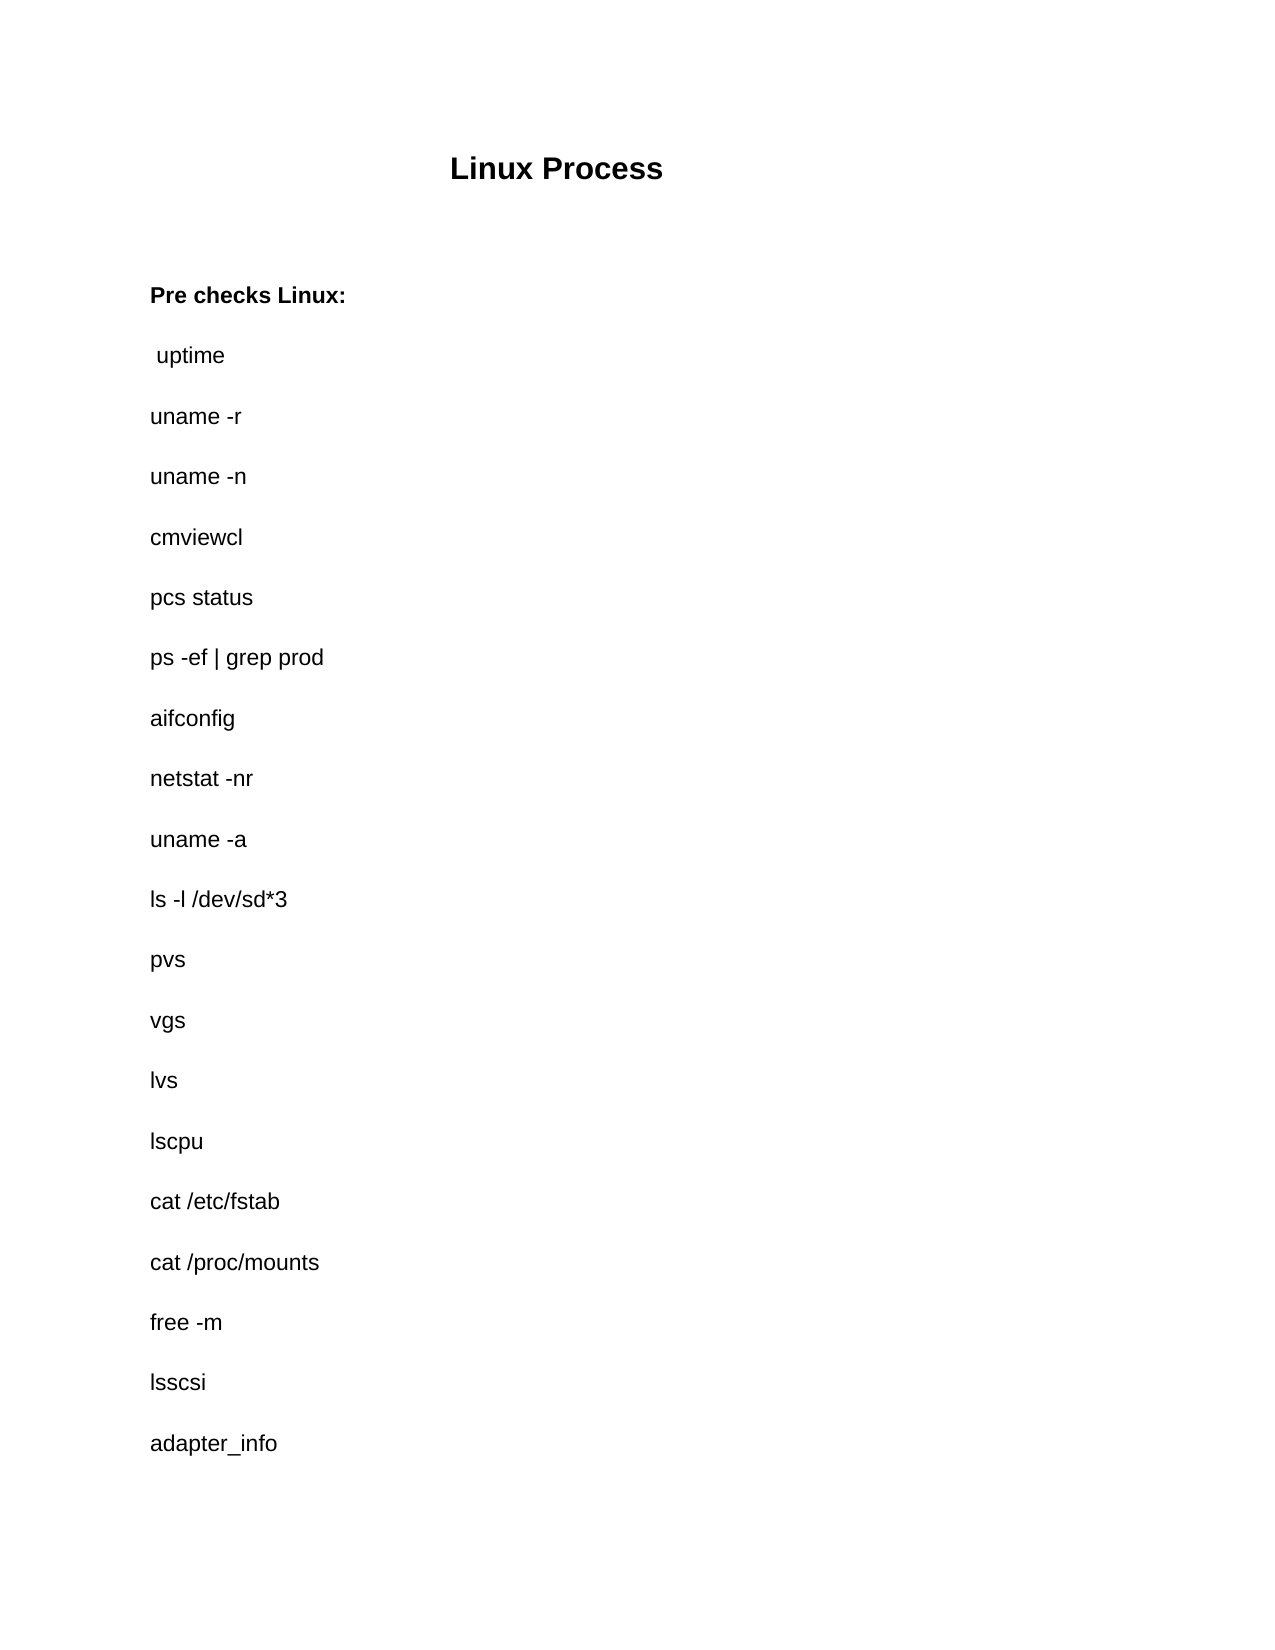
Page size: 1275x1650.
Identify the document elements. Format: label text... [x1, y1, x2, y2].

text uname -n [150, 463, 1125, 489]
text netstat -nr [150, 765, 1125, 792]
text pvs [150, 946, 1125, 973]
text lscpu [150, 1128, 1125, 1154]
text lsscsi [150, 1369, 1125, 1396]
text free -m [150, 1309, 1125, 1335]
text adapter_info [150, 1430, 1125, 1456]
text ps -ef | grep prod [150, 644, 1125, 671]
text uptime [150, 342, 1125, 369]
text cmviewcl [150, 523, 1125, 550]
text Pre checks Linux: [150, 282, 1125, 308]
text pcs status [150, 584, 1125, 610]
text uname -r [150, 403, 1125, 429]
text uname -a [150, 826, 1125, 852]
text ls -l /dev/sd*3 [150, 886, 1125, 912]
text vgs [150, 1007, 1125, 1033]
text aifconfig [150, 705, 1125, 731]
text cat /proc/mounts [150, 1248, 1125, 1275]
text Linux Process [450, 150, 1125, 186]
text lvs [150, 1067, 1125, 1094]
text cat /etc/fstab [150, 1188, 1125, 1214]
